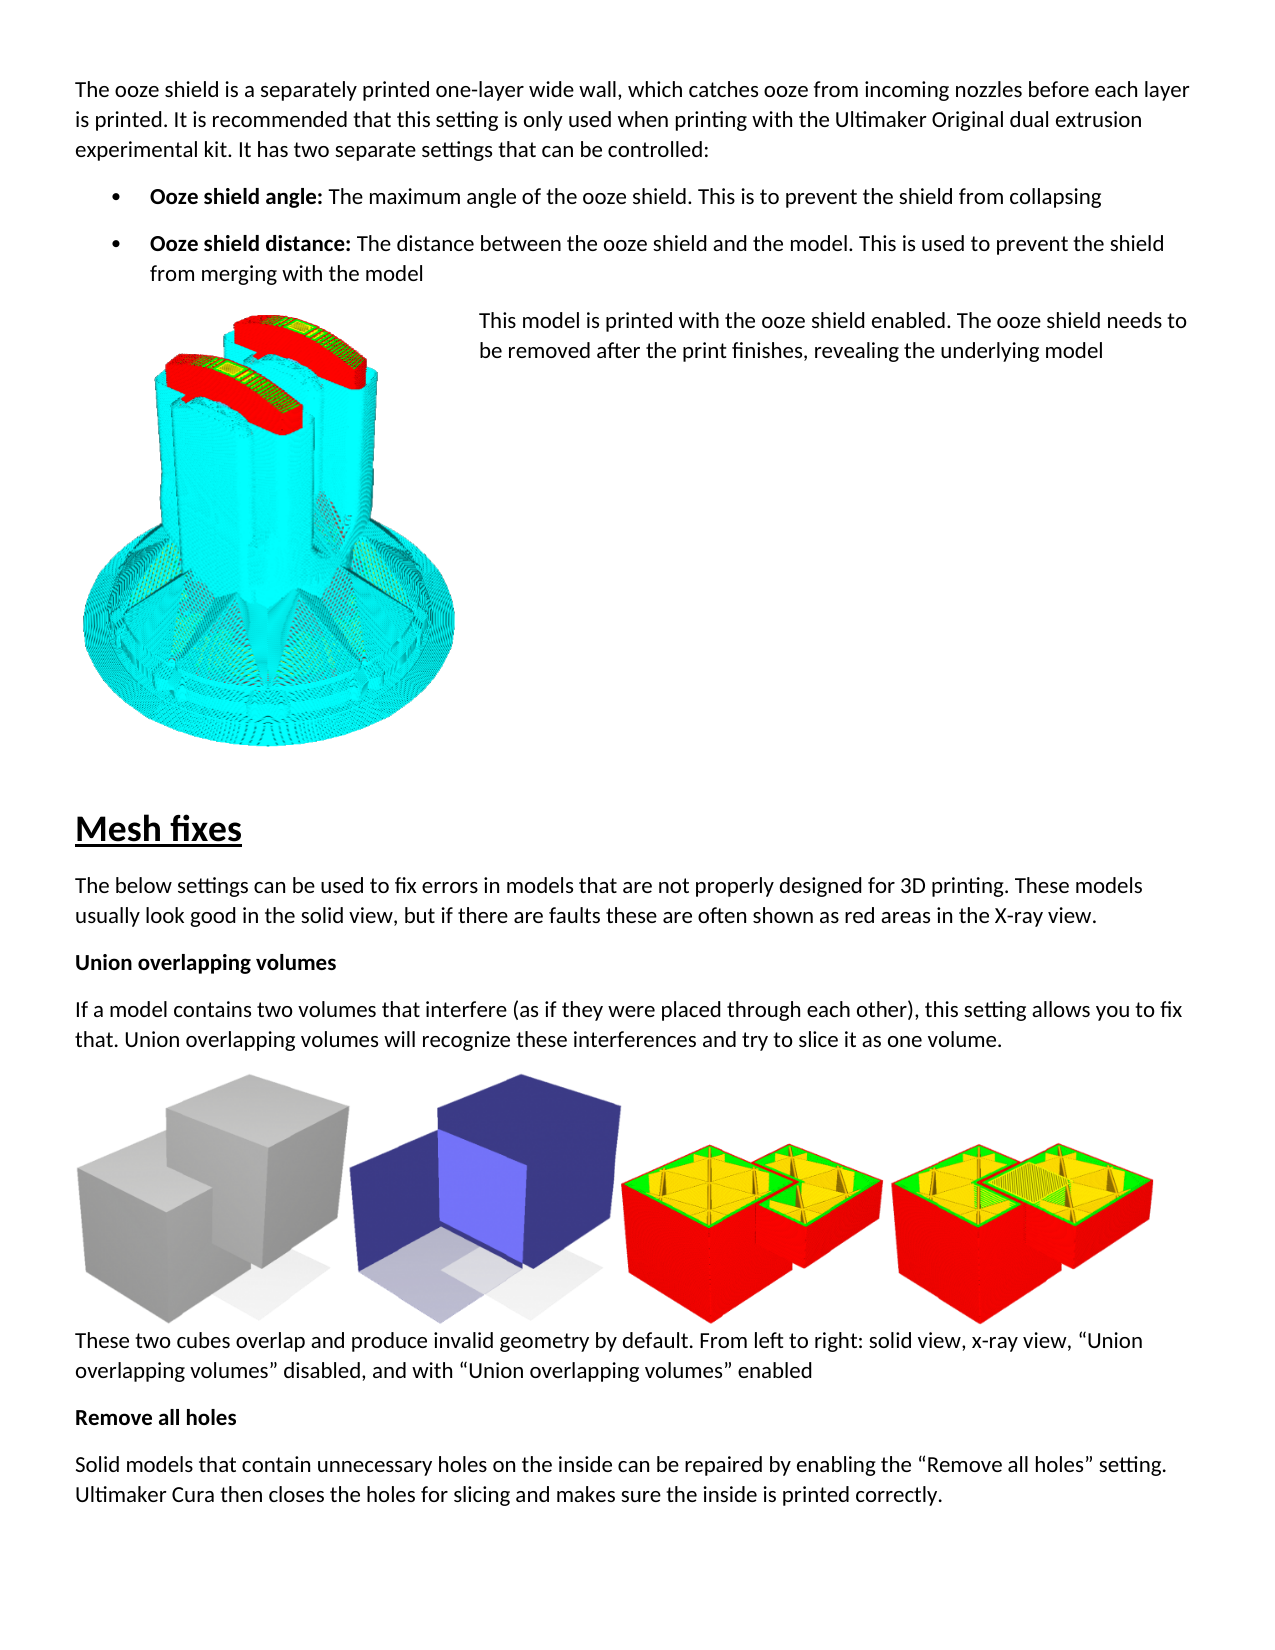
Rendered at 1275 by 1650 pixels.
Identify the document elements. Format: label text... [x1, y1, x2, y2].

text This model is printed with the ooze shield enabled. The ooze shield needs to be removed after the print finishes, revealing the underlying model [461, 306, 1200, 364]
picture [75, 306, 461, 754]
text Mesh fixes [75, 805, 1200, 851]
text The ooze shield is a separately printed one-layer wide wall, which catches ooze from incoming nozzles before each layer is printed. It is recommended that this setting is only used when printing with the Ultimaker Original dual extrusion experimental kit. It has two separate settings that can be controlled: [75, 75, 1200, 163]
text Union overlapping volumes [75, 948, 1200, 976]
text Solid models that contain unnecessary holes on the inside can be repaired by enabling the “Remove all holes” setting. Ultimaker Cura then closes the holes for slicing and makes sure the inside is printed correctly. [75, 1450, 1200, 1508]
list Ooze shield angle: The maximum angle of the ooze shield. This is to prevent the shield from collapsing [112, 182, 1200, 210]
text The below settings can be used to fix errors in models that are not properly designed for 3D printing. These models usually look good in the solid view, but if there are faults these are often shown as red areas in the X-ray view. [75, 871, 1200, 929]
text If a model contains two volumes that interfere (as if they were placed through each other), this setting allows you to fix that. Union overlapping volumes will recognize these interferences and try to slice it as one volume. [75, 995, 1200, 1053]
picture [75, 1072, 1154, 1325]
text Remove all holes [75, 1403, 1200, 1431]
list Ooze shield distance: The distance between the ooze shield and the model. This is used to prevent the shield from merging with the model [112, 229, 1200, 287]
